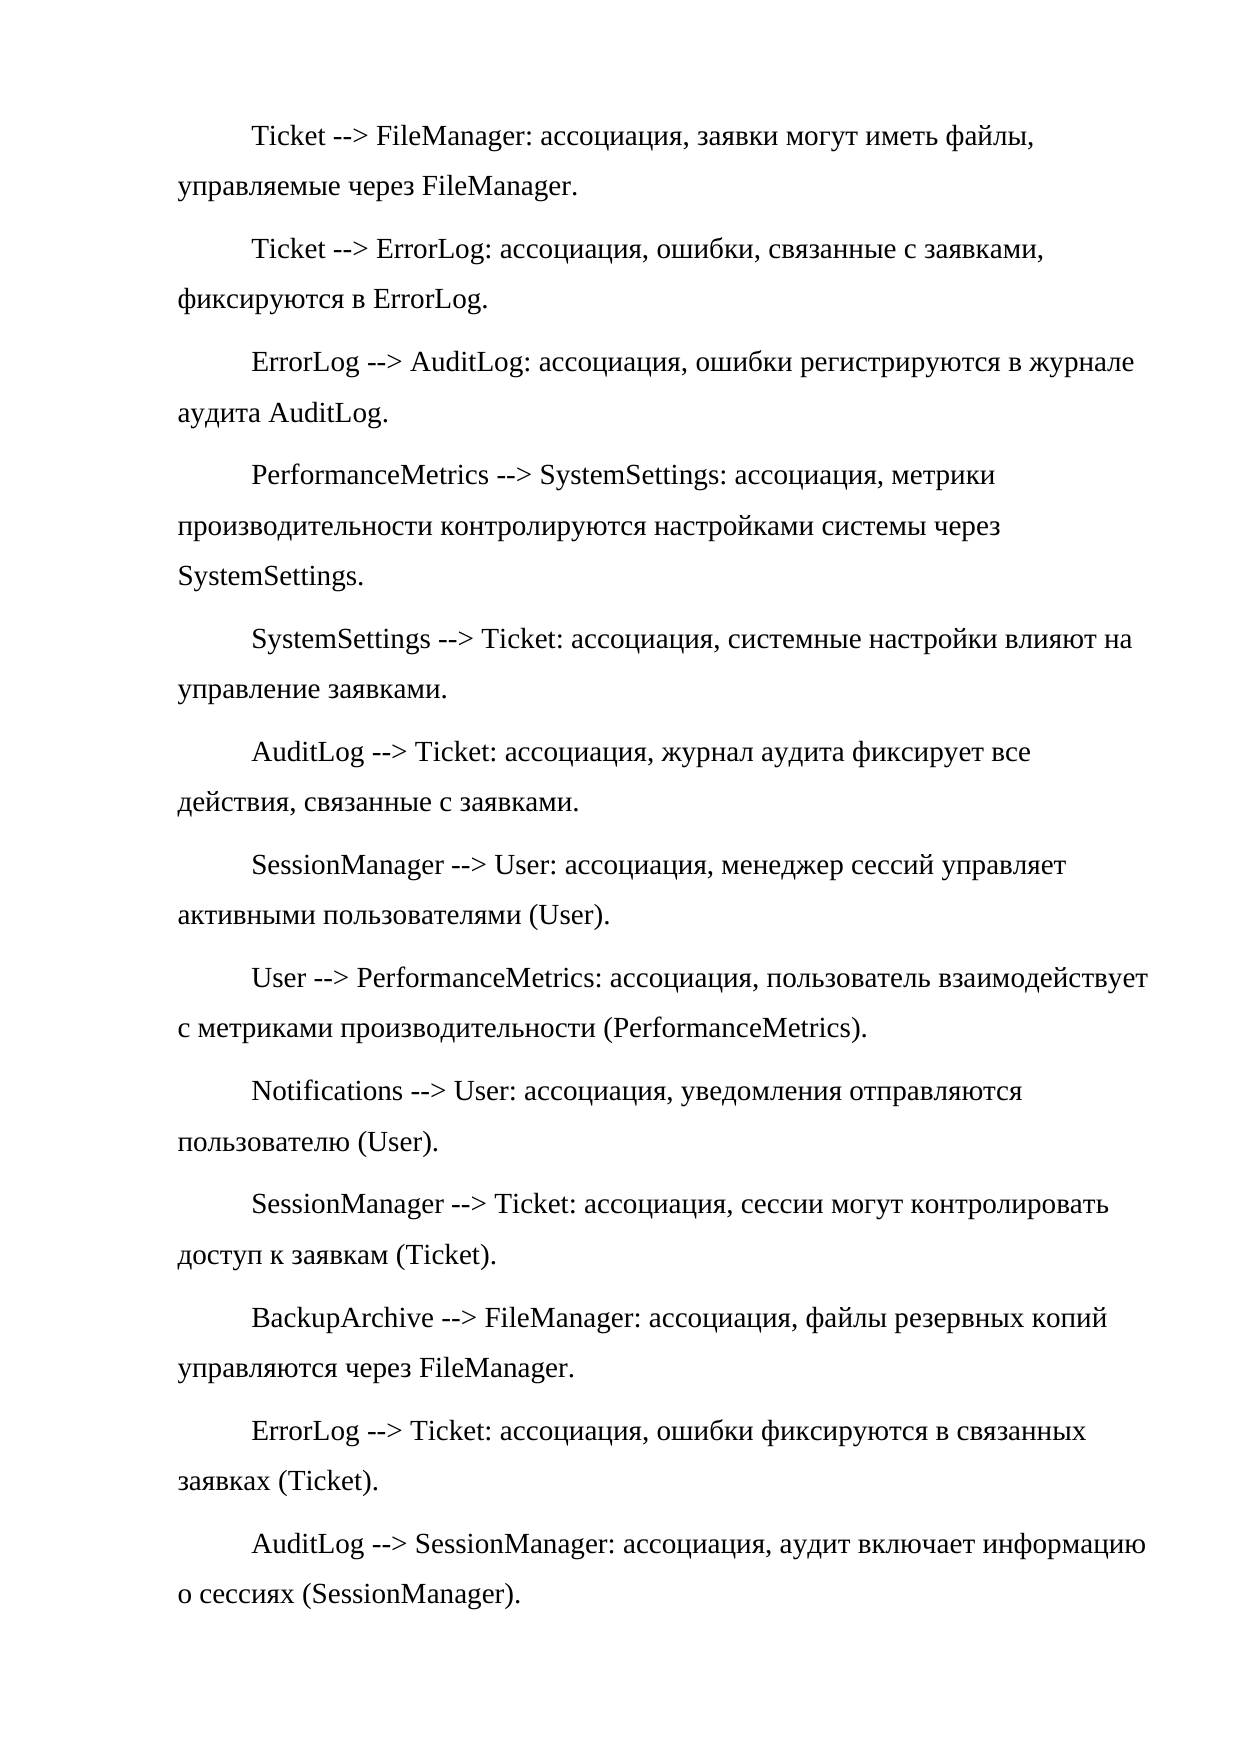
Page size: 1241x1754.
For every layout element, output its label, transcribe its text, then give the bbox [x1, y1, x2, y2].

text AuditLog --> SessionManager: ассоциация, аудит включает информацию о сессиях (SessionManager). [177, 1526, 1152, 1610]
text SystemSettings --> Ticket: ассоциация, системные настройки влияют на управление заявками. [177, 621, 1152, 705]
text ErrorLog --> Ticket: ассоциация, ошибки фиксируются в связанных заявках (Ticket). [177, 1413, 1152, 1497]
text PerformanceMetrics --> SystemSettings: ассоциация, метрики производительности контролируются настройками системы через SystemSettings. [177, 457, 1152, 592]
text AuditLog --> Ticket: ассоциация, журнал аудита фиксирует все действия, связанные с заявками. [177, 734, 1152, 818]
text Ticket --> FileManager: ассоциация, заявки могут иметь файлы, управляемые через FileManager. [177, 118, 1152, 202]
text BackupArchive --> FileManager: ассоциация, файлы резервных копий управляются через FileManager. [177, 1300, 1152, 1383]
text User --> PerformanceMetrics: ассоциация, пользователь взаимодействует с метриками производительности (PerformanceMetrics). [177, 960, 1152, 1044]
text SessionManager --> Ticket: ассоциация, сессии могут контролировать доступ к заявкам (Ticket). [177, 1187, 1152, 1270]
text ErrorLog --> AuditLog: ассоциация, ошибки регистрируются в журнале аудита AuditLog. [177, 344, 1152, 428]
text SessionManager --> User: ассоциация, менеджер сессий управляет активными пользователями (User). [177, 847, 1152, 931]
text Ticket --> ErrorLog: ассоциация, ошибки, связанные с заявками, фиксируются в ErrorLog. [177, 231, 1152, 315]
text Notifications --> User: ассоциация, уведомления отправляются пользователю (User). [177, 1073, 1152, 1157]
